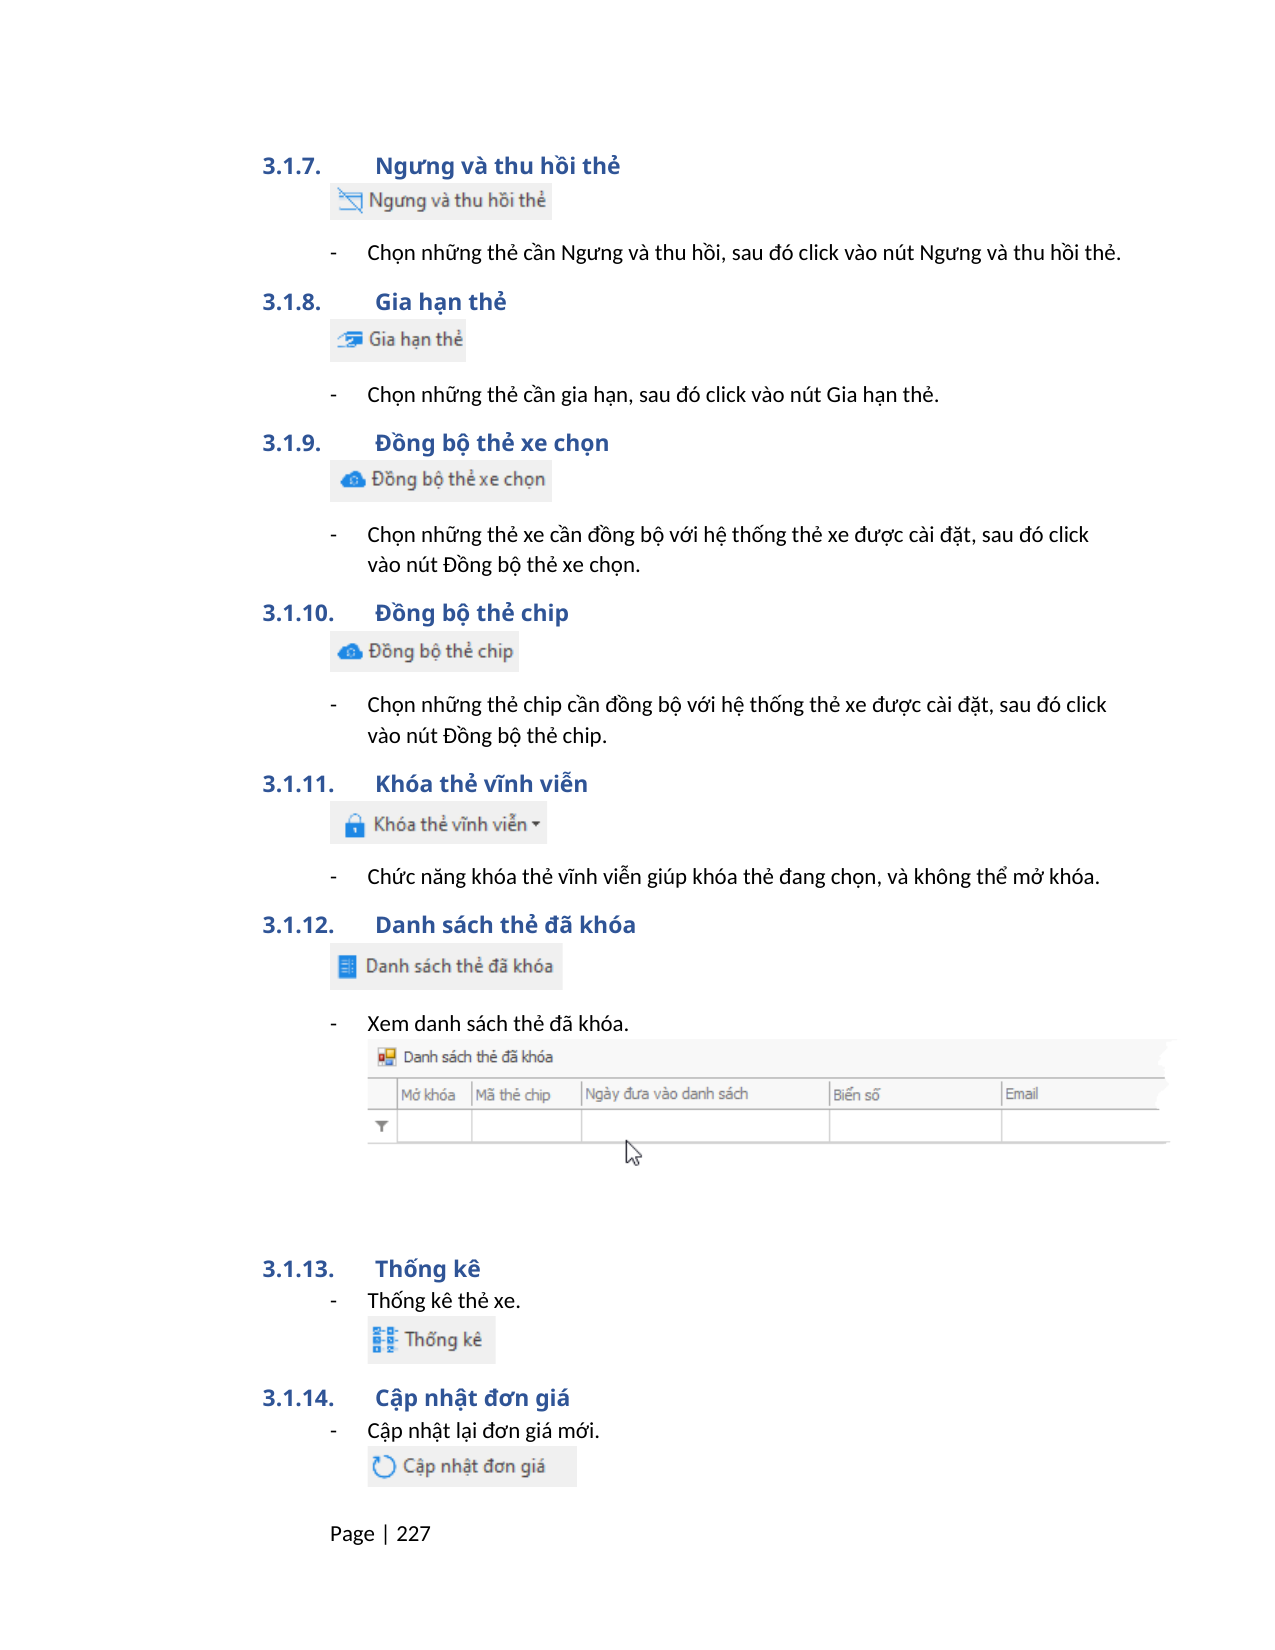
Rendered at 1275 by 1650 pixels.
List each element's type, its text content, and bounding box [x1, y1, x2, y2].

subtitle Ngưng và thu hồi thẻ [262, 150, 1125, 181]
picture [330, 183, 552, 220]
picture [367, 1039, 1194, 1234]
picture [367, 1446, 577, 1487]
list Cập nhật lại đơn giá mới. [330, 1416, 1125, 1444]
list Chọn những thẻ cần gia hạn, sau đó click vào nút Gia hạn thẻ. [330, 380, 1125, 408]
subtitle Đồng bộ thẻ chip [262, 597, 1125, 629]
list Thống kê thẻ xe. [330, 1286, 1125, 1314]
picture [330, 631, 519, 672]
subtitle Thống kê [262, 1253, 1125, 1284]
subtitle Đồng bộ thẻ xe chọn [262, 427, 1125, 458]
subtitle Cập nhật đơn giá [262, 1382, 1125, 1414]
picture [330, 319, 466, 362]
subtitle Khóa thẻ vĩnh viễn [262, 768, 1125, 799]
list Chọn những thẻ xe cần đồng bộ với hệ thống thẻ xe được cài đặt, sau đó click vào nút Đồng bộ thẻ xe chọn. [330, 520, 1125, 578]
list Chức năng khóa thẻ vĩnh viễn giúp khóa thẻ đang chọn, và không thể mở khóa. [330, 862, 1125, 891]
subtitle Gia hạn thẻ [262, 285, 1125, 317]
list Chọn những thẻ chip cần đồng bộ với hệ thống thẻ xe được cài đặt, sau đó click vào nút Đồng bộ thẻ chip. [330, 691, 1125, 749]
picture [330, 943, 563, 990]
list Chọn những thẻ cần Ngưng và thu hồi, sau đó click vào nút Ngưng và thu hồi thẻ. [330, 238, 1125, 267]
subtitle Danh sách thẻ đã khóa [262, 909, 1125, 941]
picture [330, 801, 548, 844]
list Xem danh sách thẻ đã khóa. [330, 1009, 1125, 1037]
picture [367, 1316, 496, 1364]
picture [330, 460, 552, 502]
